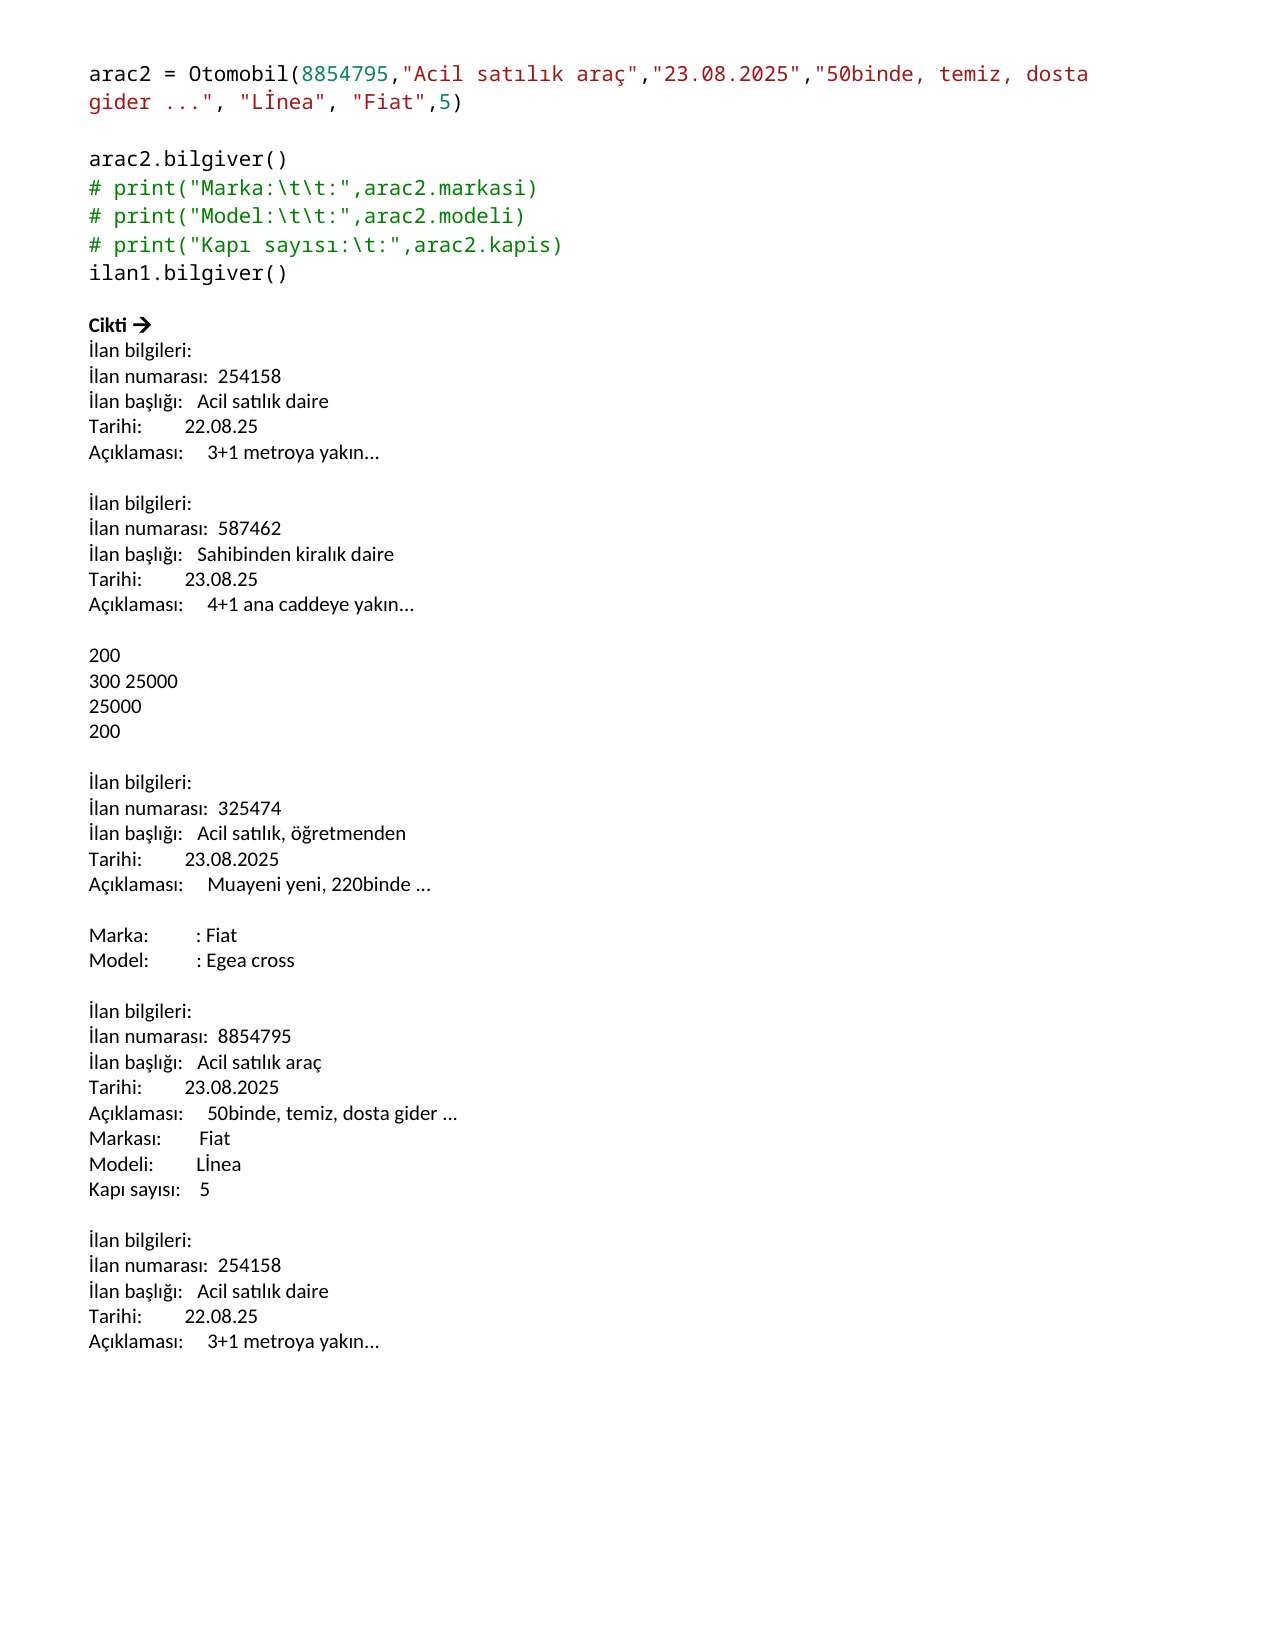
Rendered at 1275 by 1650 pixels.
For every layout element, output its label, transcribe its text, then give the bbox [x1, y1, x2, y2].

text 300 25000 [89, 668, 1216, 693]
text Modeli: Lİnea [89, 1151, 1216, 1176]
text İlan numarası: 587462 [89, 515, 1216, 541]
text İlan başlığı: Acil satılık daire [89, 1278, 1216, 1303]
text Açıklaması: Muayeni yeni, 220binde ... [89, 871, 1216, 897]
text Tarihi: 22.08.25 [89, 414, 1216, 439]
text 200 [89, 642, 1216, 668]
text İlan başlığı: Acil satılık araç [89, 1049, 1216, 1074]
text İlan başlığı: Acil satılık daire [89, 388, 1216, 414]
text arac2 = Otomobil(8854795,"Acil satılık araç","23.08.2025","50binde, temiz, dosta gider ...", "Lİnea", "Fiat",5) [89, 59, 1216, 116]
text İlan numarası: 325474 [89, 795, 1216, 820]
text # print("Marka:\t\t:",arac2.markasi) [89, 173, 1216, 201]
text Kapı sayısı: 5 [89, 1176, 1216, 1202]
text İlan numarası: 254158 [89, 1252, 1216, 1278]
text Tarihi: 23.08.2025 [89, 1074, 1216, 1100]
text İlan başlığı: Acil satılık, öğretmenden [89, 820, 1216, 846]
text ilan1.bilgiver() [89, 258, 1216, 287]
text 25000 [89, 693, 1216, 719]
text İlan numarası: 8854795 [89, 1024, 1216, 1049]
text İlan numarası: 254158 [89, 363, 1216, 388]
text İlan başlığı: Sahibinden kiralık daire [89, 541, 1216, 566]
text Tarihi: 23.08.2025 [89, 846, 1216, 871]
text Açıklaması: 3+1 metroya yakın... [89, 1329, 1216, 1354]
text Markası: Fiat [89, 1125, 1216, 1151]
text Açıklaması: 3+1 metroya yakın... [89, 439, 1216, 464]
text İlan bilgileri: [89, 998, 1216, 1024]
text arac2.bilgiver() [89, 144, 1216, 173]
text Cikti [89, 312, 1216, 337]
text İlan bilgileri: [89, 769, 1216, 795]
text İlan bilgileri: [89, 337, 1216, 363]
text Model: : Egea cross [89, 947, 1216, 973]
text 200 [89, 719, 1216, 744]
text İlan bilgileri: [89, 1227, 1216, 1252]
text Tarihi: 23.08.25 [89, 566, 1216, 592]
text Marka: : Fiat [89, 922, 1216, 947]
text Açıklaması: 4+1 ana caddeye yakın... [89, 592, 1216, 617]
text # print("Kapı sayısı:\t:",arac2.kapis) [89, 230, 1216, 258]
text Tarihi: 22.08.25 [89, 1303, 1216, 1329]
text # print("Model:\t\t:",arac2.modeli) [89, 201, 1216, 230]
text Açıklaması: 50binde, temiz, dosta gider ... [89, 1100, 1216, 1125]
text İlan bilgileri: [89, 490, 1216, 515]
